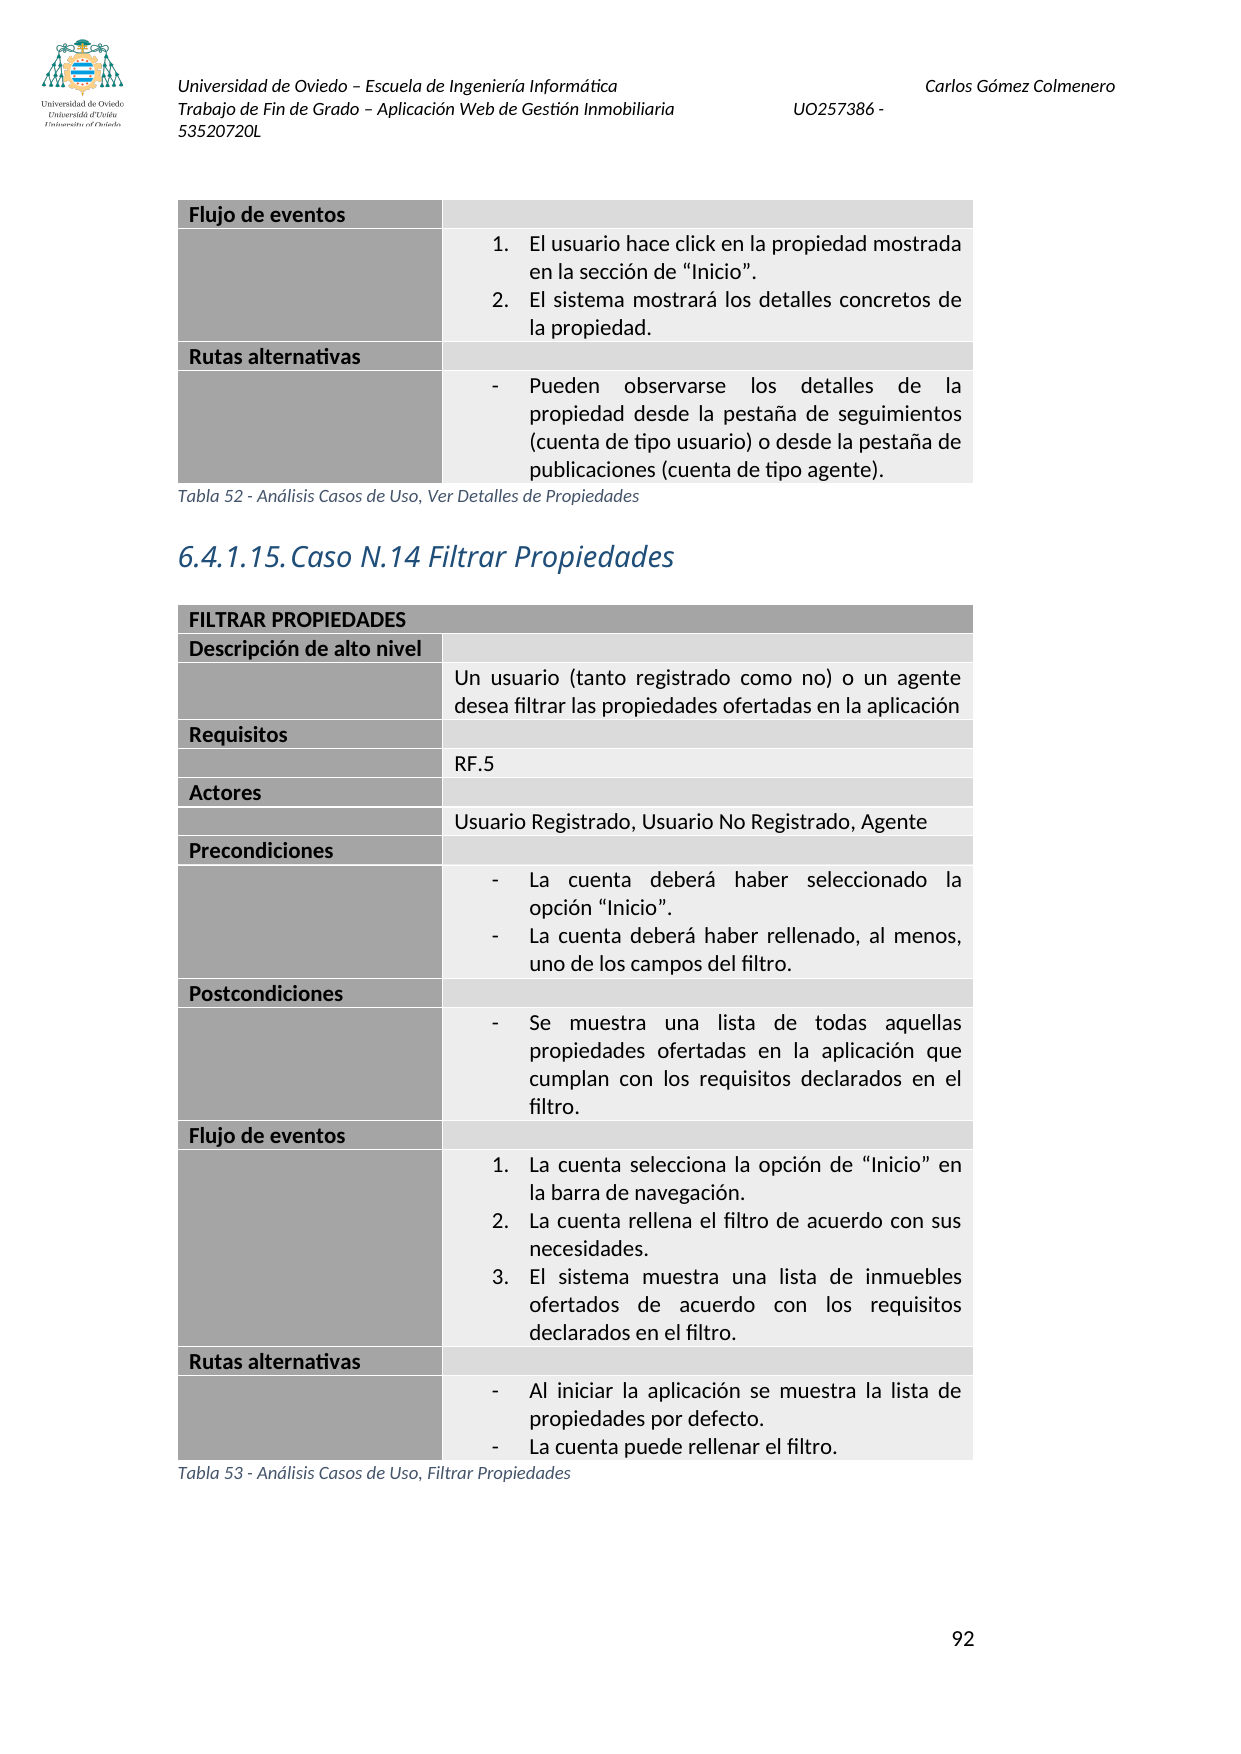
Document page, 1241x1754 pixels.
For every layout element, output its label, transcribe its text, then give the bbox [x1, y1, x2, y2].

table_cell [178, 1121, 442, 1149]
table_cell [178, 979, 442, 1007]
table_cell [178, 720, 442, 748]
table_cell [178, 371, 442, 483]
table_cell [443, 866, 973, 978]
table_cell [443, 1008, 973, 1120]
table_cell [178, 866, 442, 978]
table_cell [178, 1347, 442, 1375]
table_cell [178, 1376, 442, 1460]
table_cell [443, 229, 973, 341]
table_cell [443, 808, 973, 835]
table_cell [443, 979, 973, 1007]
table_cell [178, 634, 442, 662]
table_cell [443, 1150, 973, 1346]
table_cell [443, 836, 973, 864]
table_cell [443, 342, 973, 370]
subtitle Caso N.14 Filtrar Propiedades [177, 536, 974, 576]
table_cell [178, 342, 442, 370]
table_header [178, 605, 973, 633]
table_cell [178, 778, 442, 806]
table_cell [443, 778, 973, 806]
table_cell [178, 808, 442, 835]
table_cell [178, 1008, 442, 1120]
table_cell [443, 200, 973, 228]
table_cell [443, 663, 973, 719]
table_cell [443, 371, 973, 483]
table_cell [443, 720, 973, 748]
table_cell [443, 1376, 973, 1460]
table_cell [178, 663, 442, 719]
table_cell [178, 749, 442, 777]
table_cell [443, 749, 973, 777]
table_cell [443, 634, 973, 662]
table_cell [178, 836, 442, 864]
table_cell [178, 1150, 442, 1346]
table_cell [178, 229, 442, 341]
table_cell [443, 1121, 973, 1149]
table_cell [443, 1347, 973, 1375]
picture [36, 38, 124, 126]
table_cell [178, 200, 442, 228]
